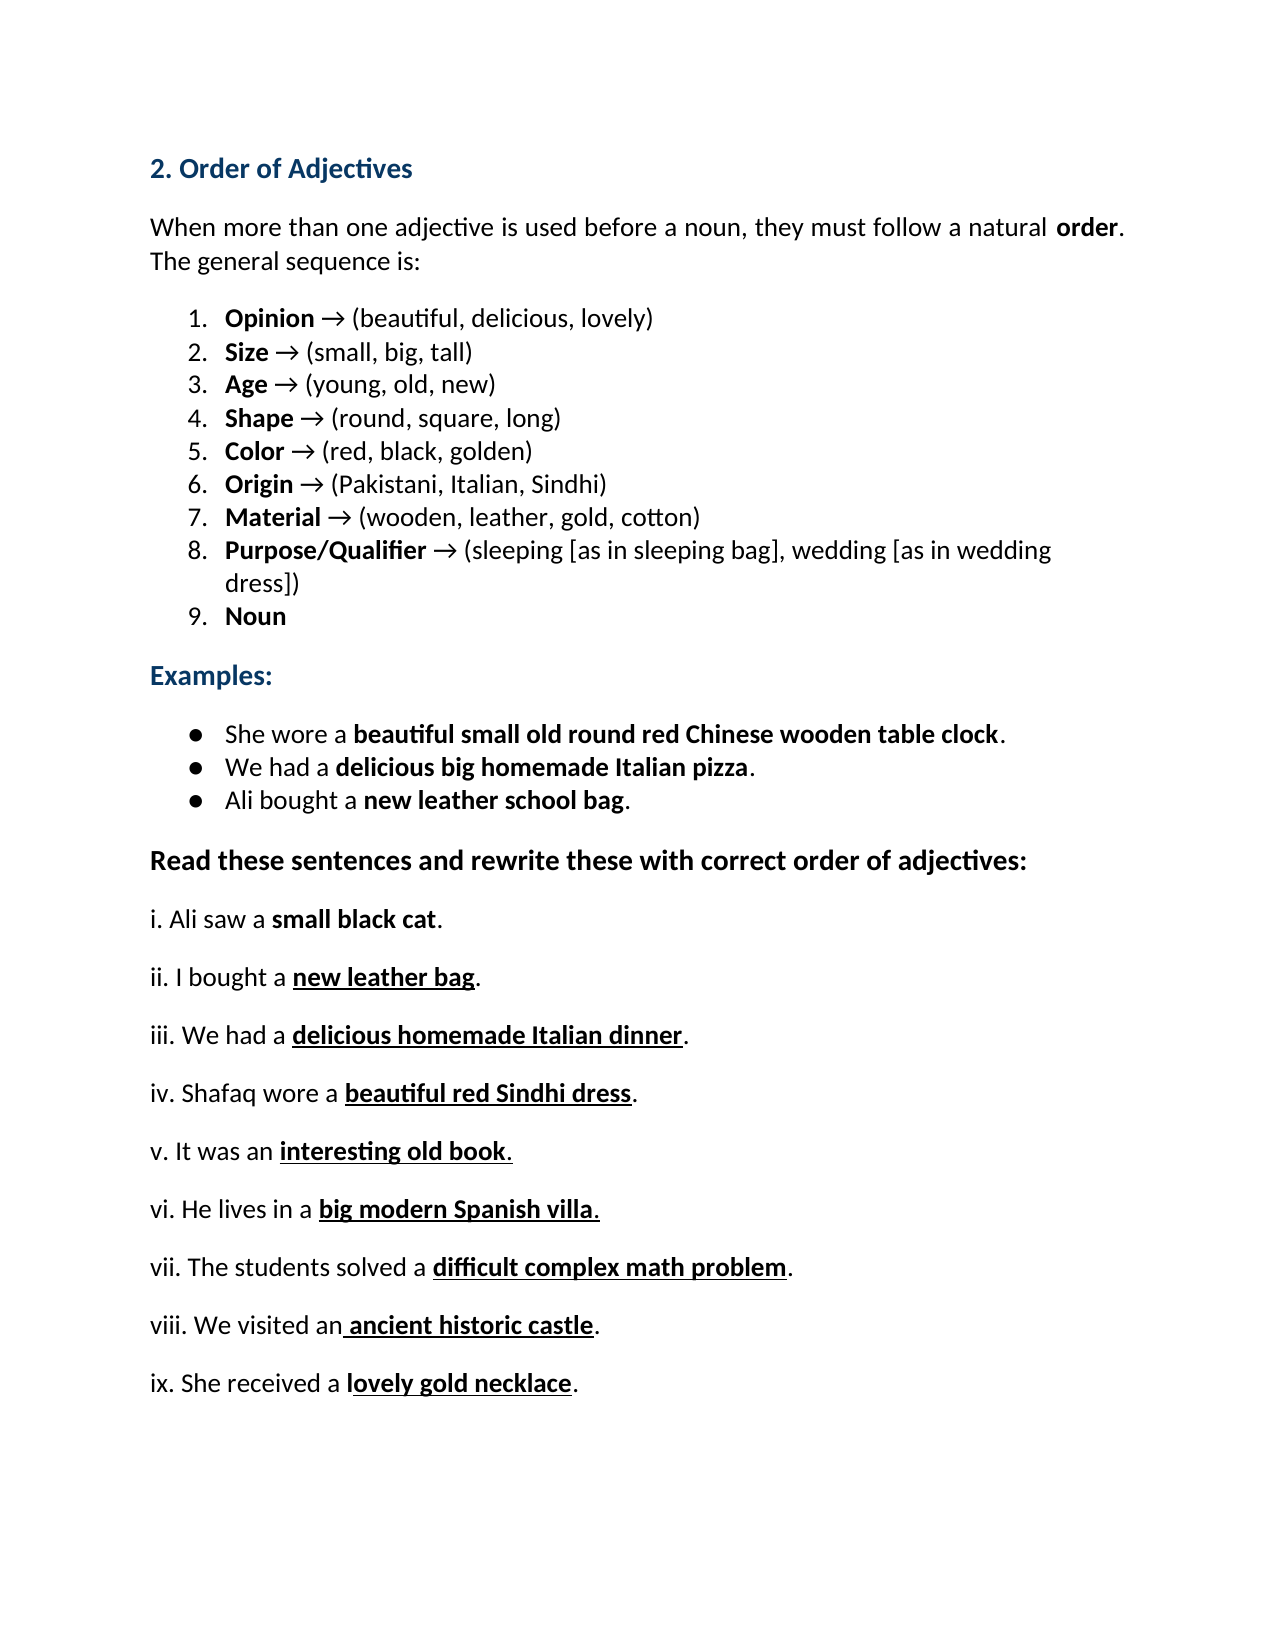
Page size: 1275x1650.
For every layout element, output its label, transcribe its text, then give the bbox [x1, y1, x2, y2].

list Opinion → (beautiful, delicious, lovely) [187, 302, 1125, 335]
list Ali bought a new leather school bag. [187, 783, 1125, 817]
subtitle 2. Order of Adjectives [150, 150, 1125, 186]
list She wore a beautiful small old round red Chinese wooden table clock. [187, 717, 1125, 751]
text vii. The students solved a difficult complex math problem. [150, 1250, 1125, 1283]
list Material → (wooden, leather, gold, cotton) [187, 500, 1125, 533]
text i. Ali saw a small black cat. [150, 902, 1125, 935]
text iv. Shafaq wore a beautiful red Sindhi dress. [150, 1076, 1125, 1109]
text Examples: [150, 657, 1125, 692]
list Shape → (round, square, long) [187, 401, 1125, 434]
text iii. We had a delicious homemade Italian dinner. [150, 1018, 1125, 1051]
list Age → (young, old, new) [187, 368, 1125, 401]
list Noun [187, 599, 1125, 632]
list We had a delicious big homemade Italian pizza. [187, 751, 1125, 783]
list Purpose/Qualifier → (sleeping [as in sleeping bag], wedding [as in wedding dress]) [187, 533, 1125, 599]
text Read these sentences and rewrite these with correct order of adjectives: [150, 842, 1125, 877]
text ix. She received a lovely gold necklace. [150, 1366, 1125, 1399]
list Size → (small, big, tall) [187, 335, 1125, 368]
list Origin → (Pakistani, Italian, Sindhi) [187, 467, 1125, 500]
text viii. We visited an ancient historic castle. [150, 1308, 1125, 1341]
text vi. He lives in a big modern Spanish villa. [150, 1192, 1125, 1225]
text When more than one adjective is used before a noun, they must follow a natural order. The general sequence is: [150, 211, 1125, 277]
text ii. I bought a new leather bag. [150, 960, 1125, 993]
list Color → (red, black, golden) [187, 434, 1125, 467]
text v. It was an interesting old book. [150, 1134, 1125, 1167]
